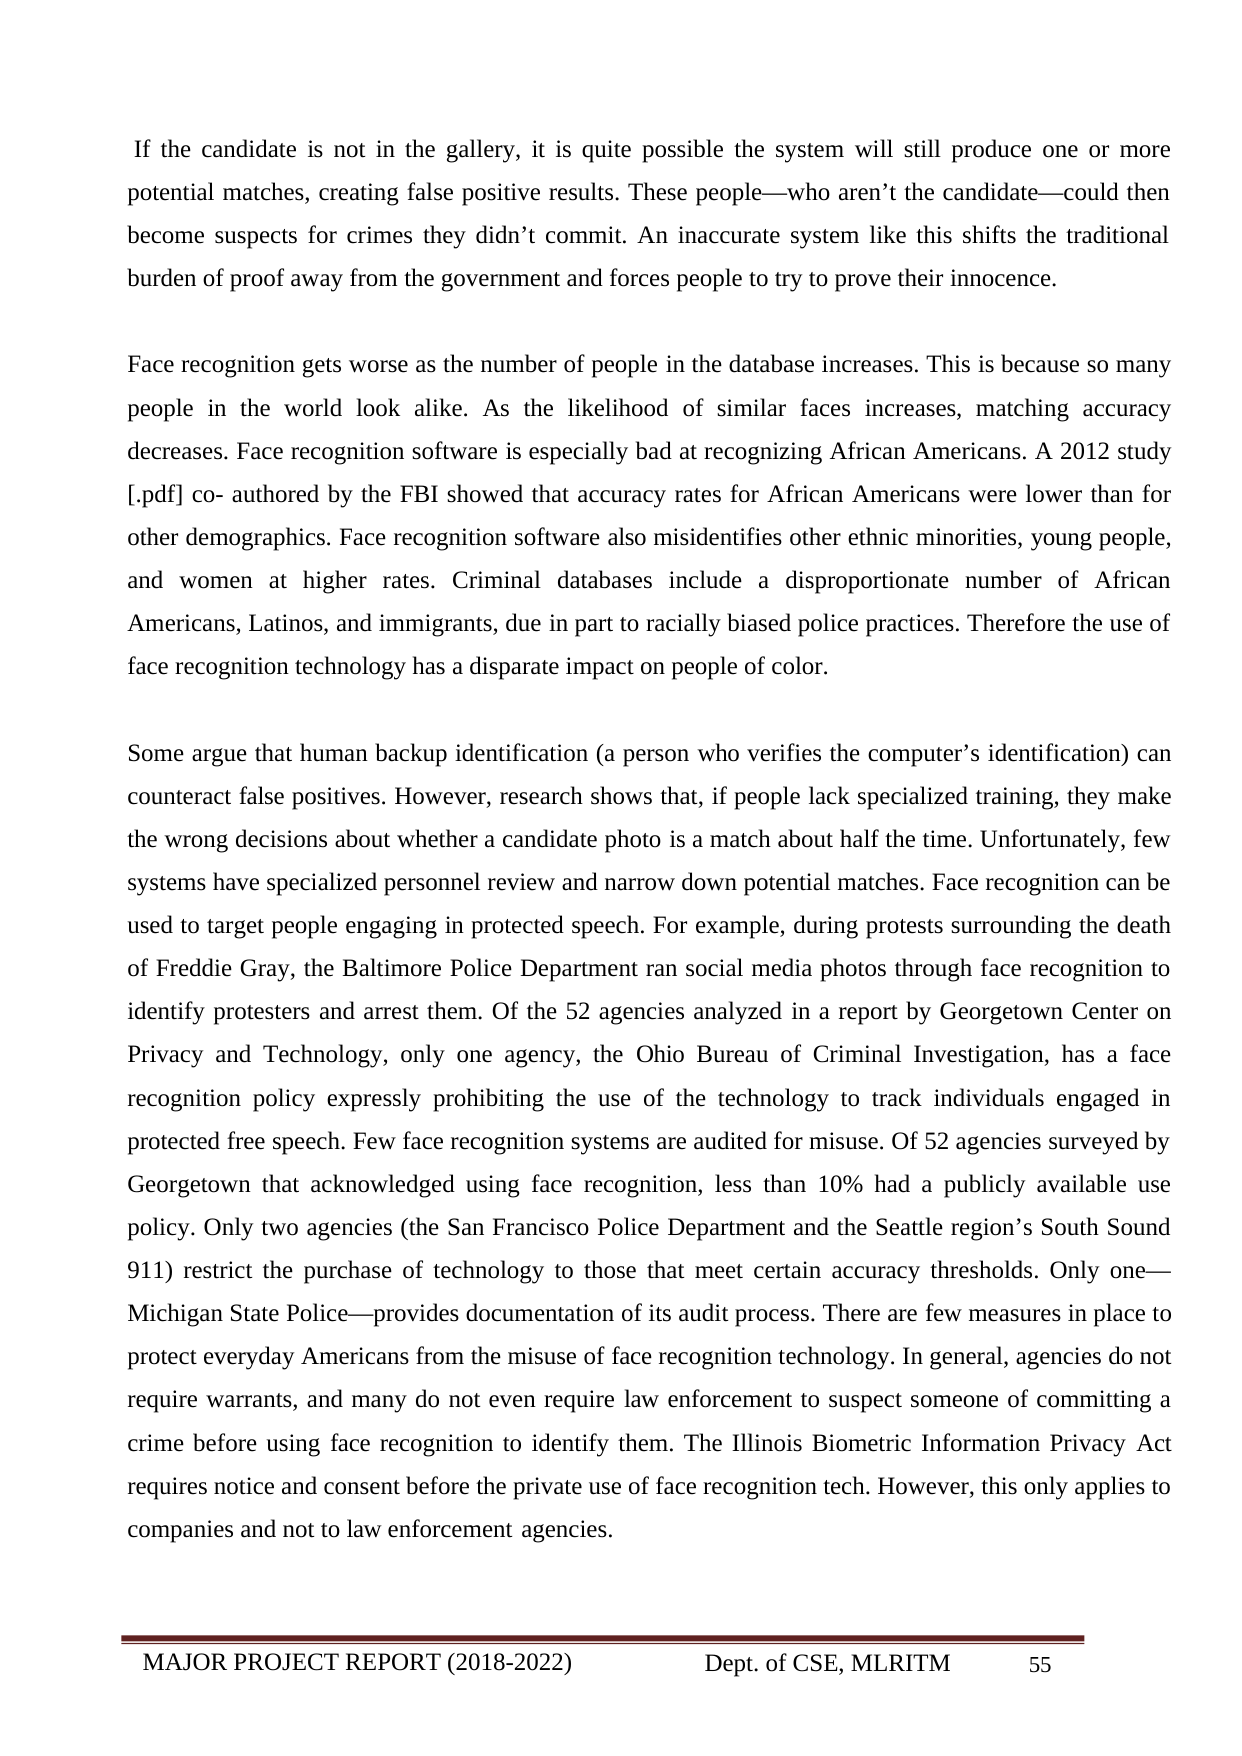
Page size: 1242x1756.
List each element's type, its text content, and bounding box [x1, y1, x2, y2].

text If the candidate is not in the gallery, it is quite possible the system will still produce one or more potential matches, creating false positive results. These people—who aren’t the candidate—could then become suspects for crimes they didn’t commit. An inaccurate system like this shifts the traditional burden of proof away from the government and forces people to try to prove their innocence. [127, 134, 1171, 292]
text Face recognition gets worse as the number of people in the database increases. This is because so many people in the world look alike. As the likelihood of similar faces increases, matching accuracy decreases. Face recognition software is especially bad at recognizing African Americans. A 2012 study [.pdf] co- authored by the FBI showed that accuracy rates for African Americans were lower than for other demographics. Face recognition software also misidentifies other ethnic minorities, young people, and women at higher rates. Criminal databases include a disproportionate number of African Americans, Latinos, and immigrants, due in part to racially biased police practices. Therefore the use of face recognition technology has a disparate impact on people of color. [127, 349, 1172, 680]
text Some argue that human backup identification (a person who verifies the computer’s identification) can counteract false positives. However, research shows that, if people lack specialized training, they make the wrong decisions about whether a candidate photo is a match about half the time. Unfortunately, few systems have specialized personnel review and narrow down potential matches. Face recognition can be used to target people engaging in protected speech. For example, during protests surrounding the death of Freddie Gray, the Baltimore Police Department ran social media photos through face recognition to identify protesters and arrest them. Of the 52 agencies analyzed in a report by Georgetown Center on Privacy and Technology, only one agency, the Ohio Bureau of Criminal Investigation, has a face recognition policy expressly prohibiting the use of the technology to track individuals engaged in protected free speech. Few face recognition systems are audited for misuse. Of 52 agencies surveyed by Georgetown that acknowledged using face recognition, less than 10% had a publicly available use policy. Only two agencies (the San Francisco Police Department and the Seattle region’s South Sound 911) restrict the purchase of technology to those that meet certain accuracy thresholds. Only one—Michigan State Police—provides documentation of its audit process. There are few measures in place to protect everyday Americans from the misuse of face recognition technology. In general, agencies do not require warrants, and many do not even require law enforcement to suspect someone of committing a crime before using face recognition to identify them. The Illinois Biometric Information Privacy Act requires notice and consent before the private use of face recognition tech. However, this only applies to companies and not to law enforcement agencies. [127, 738, 1172, 1543]
